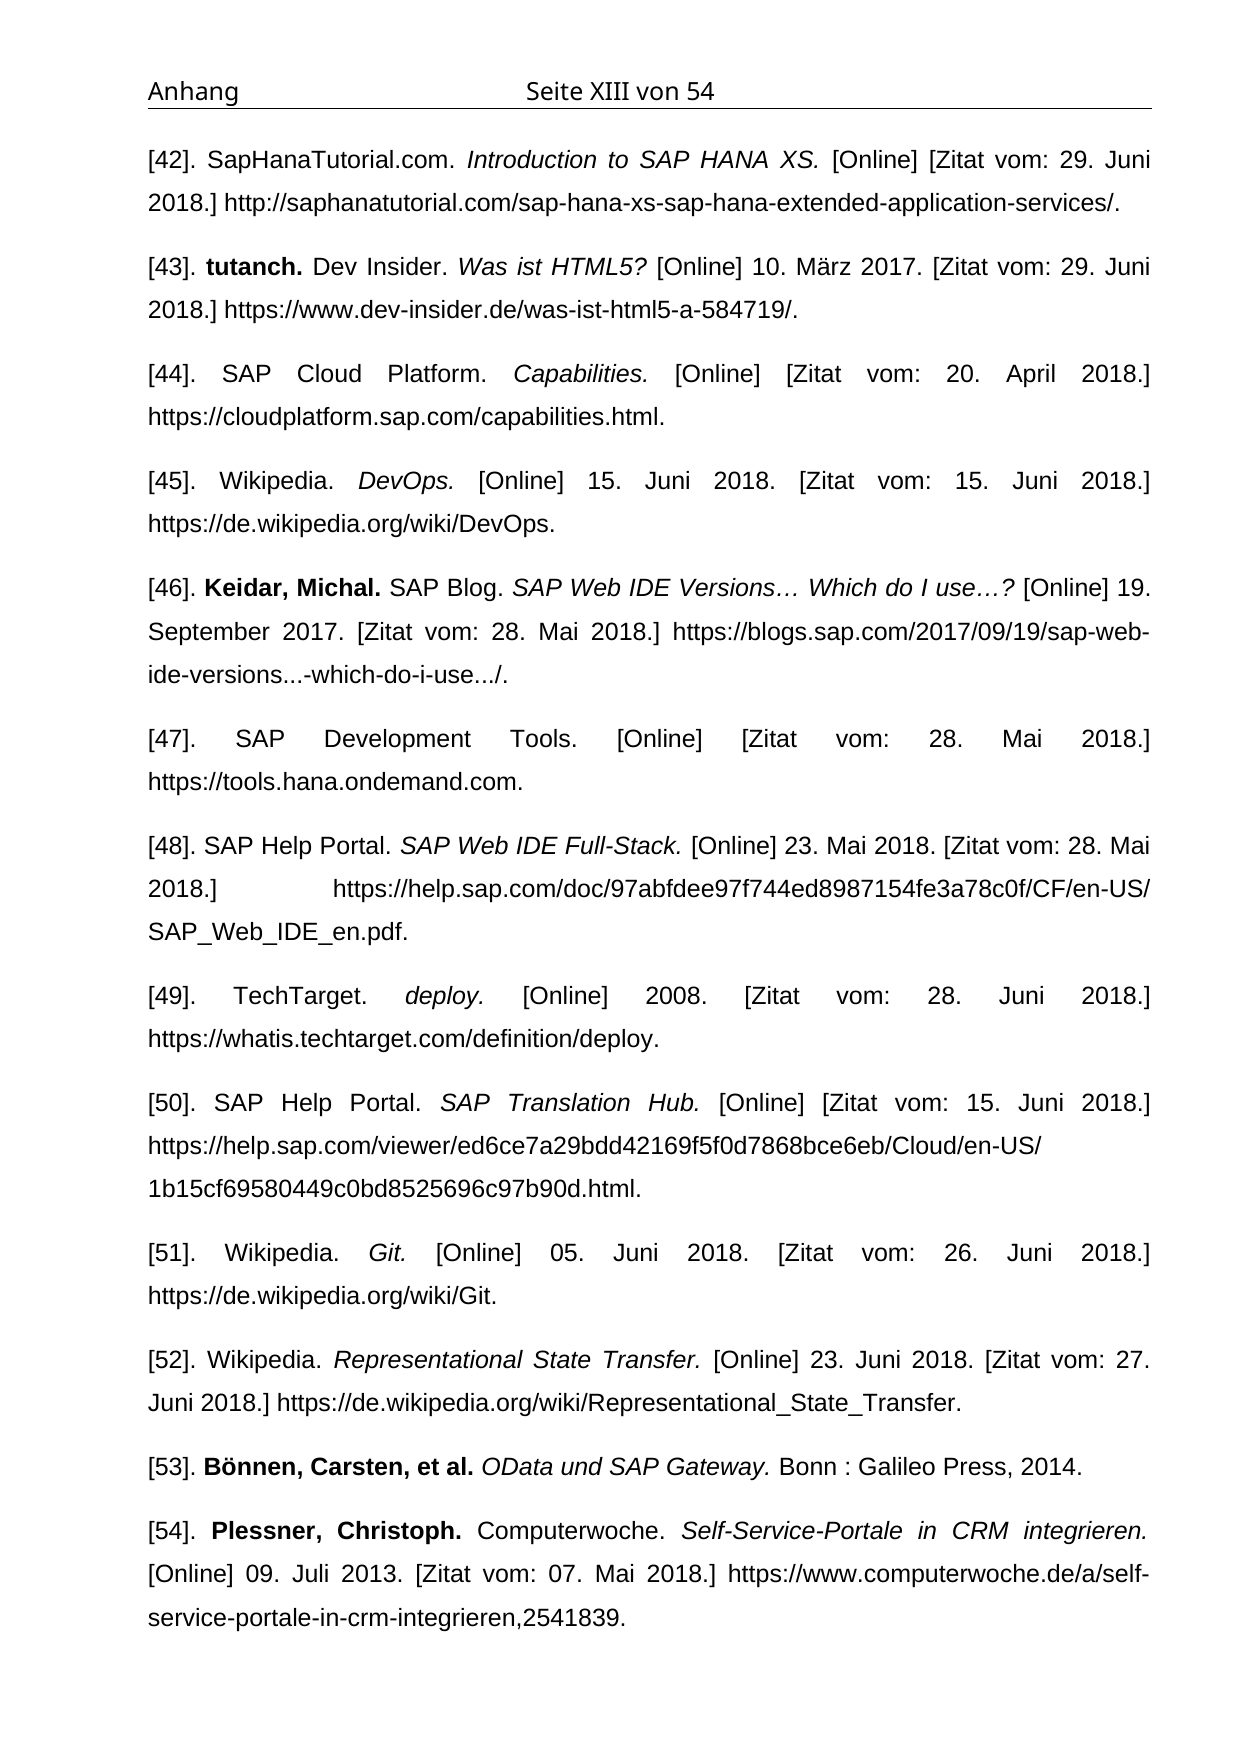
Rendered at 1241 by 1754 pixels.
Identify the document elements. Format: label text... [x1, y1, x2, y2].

text [49]. TechTarget. deploy. [Online] 2008. [Zitat vom: 28. Juni 2018.] https://whatis.techtarget.com/definition/deploy. [148, 981, 1152, 1053]
text [42]. SapHanaTutorial.com. Introduction to SAP HANA XS. [Online] [Zitat vom: 29. Juni 2018.] http://saphanatutorial.com/sap-hana-xs-sap-hana-extended-application-services/. [148, 145, 1152, 217]
text [43]. tutanch. Dev Insider. Was ist HTML5? [Online] 10. März 2017. [Zitat vom: 29. Juni 2018.] https://www.dev-insider.de/was-ist-html5-a-584719/. [148, 252, 1152, 324]
text [46]. Keidar, Michal. SAP Blog. SAP Web IDE Versions… Which do I use…? [Online] 19. September 2017. [Zitat vom: 28. Mai 2018.] https://blogs.sap.com/2017/09/19/sap-web-ide-versions...-which-do-i-use.../. [148, 573, 1152, 688]
text [50]. SAP Help Portal. SAP Translation Hub. [Online] [Zitat vom: 15. Juni 2018.] https://help.sap.com/viewer/ed6ce7a29bdd42169f5f0d7868bce6eb/Cloud/en-US/1b15cf69580449c0bd8525696c97b90d.html. [148, 1088, 1152, 1203]
text [47]. SAP Development Tools. [Online] [Zitat vom: 28. Mai 2018.] https://tools.hana.ondemand.com. [148, 724, 1152, 796]
text [53]. Bönnen, Carsten, et al. OData und SAP Gateway. Bonn : Galileo Press, 2014. [148, 1452, 1152, 1481]
text [44]. SAP Cloud Platform. Capabilities. [Online] [Zitat vom: 20. April 2018.] https://cloudplatform.sap.com/capabilities.html. [148, 359, 1152, 431]
text [52]. Wikipedia. Representational State Transfer. [Online] 23. Juni 2018. [Zitat vom: 27. Juni 2018.] https://de.wikipedia.org/wiki/Representational_State_Transfer. [148, 1345, 1152, 1417]
text [45]. Wikipedia. DevOps. [Online] 15. Juni 2018. [Zitat vom: 15. Juni 2018.] https://de.wikipedia.org/wiki/DevOps. [148, 466, 1152, 538]
text [51]. Wikipedia. Git. [Online] 05. Juni 2018. [Zitat vom: 26. Juni 2018.] https://de.wikipedia.org/wiki/Git. [148, 1238, 1152, 1310]
text [54]. Plessner, Christoph. Computerwoche. Self-Service-Portale in CRM integrieren. [Online] 09. Juli 2013. [Zitat vom: 07. Mai 2018.] https://www.computerwoche.de/a/self-service-portale-in-crm-integrieren,2541839. [148, 1516, 1152, 1631]
text [48]. SAP Help Portal. SAP Web IDE Full-Stack. [Online] 23. Mai 2018. [Zitat vom: 28. Mai 2018.] https://help.sap.com/doc/97abfdee97f744ed8987154fe3a78c0f/CF/en-US/SAP_Web_IDE_en.pdf. [148, 831, 1152, 946]
